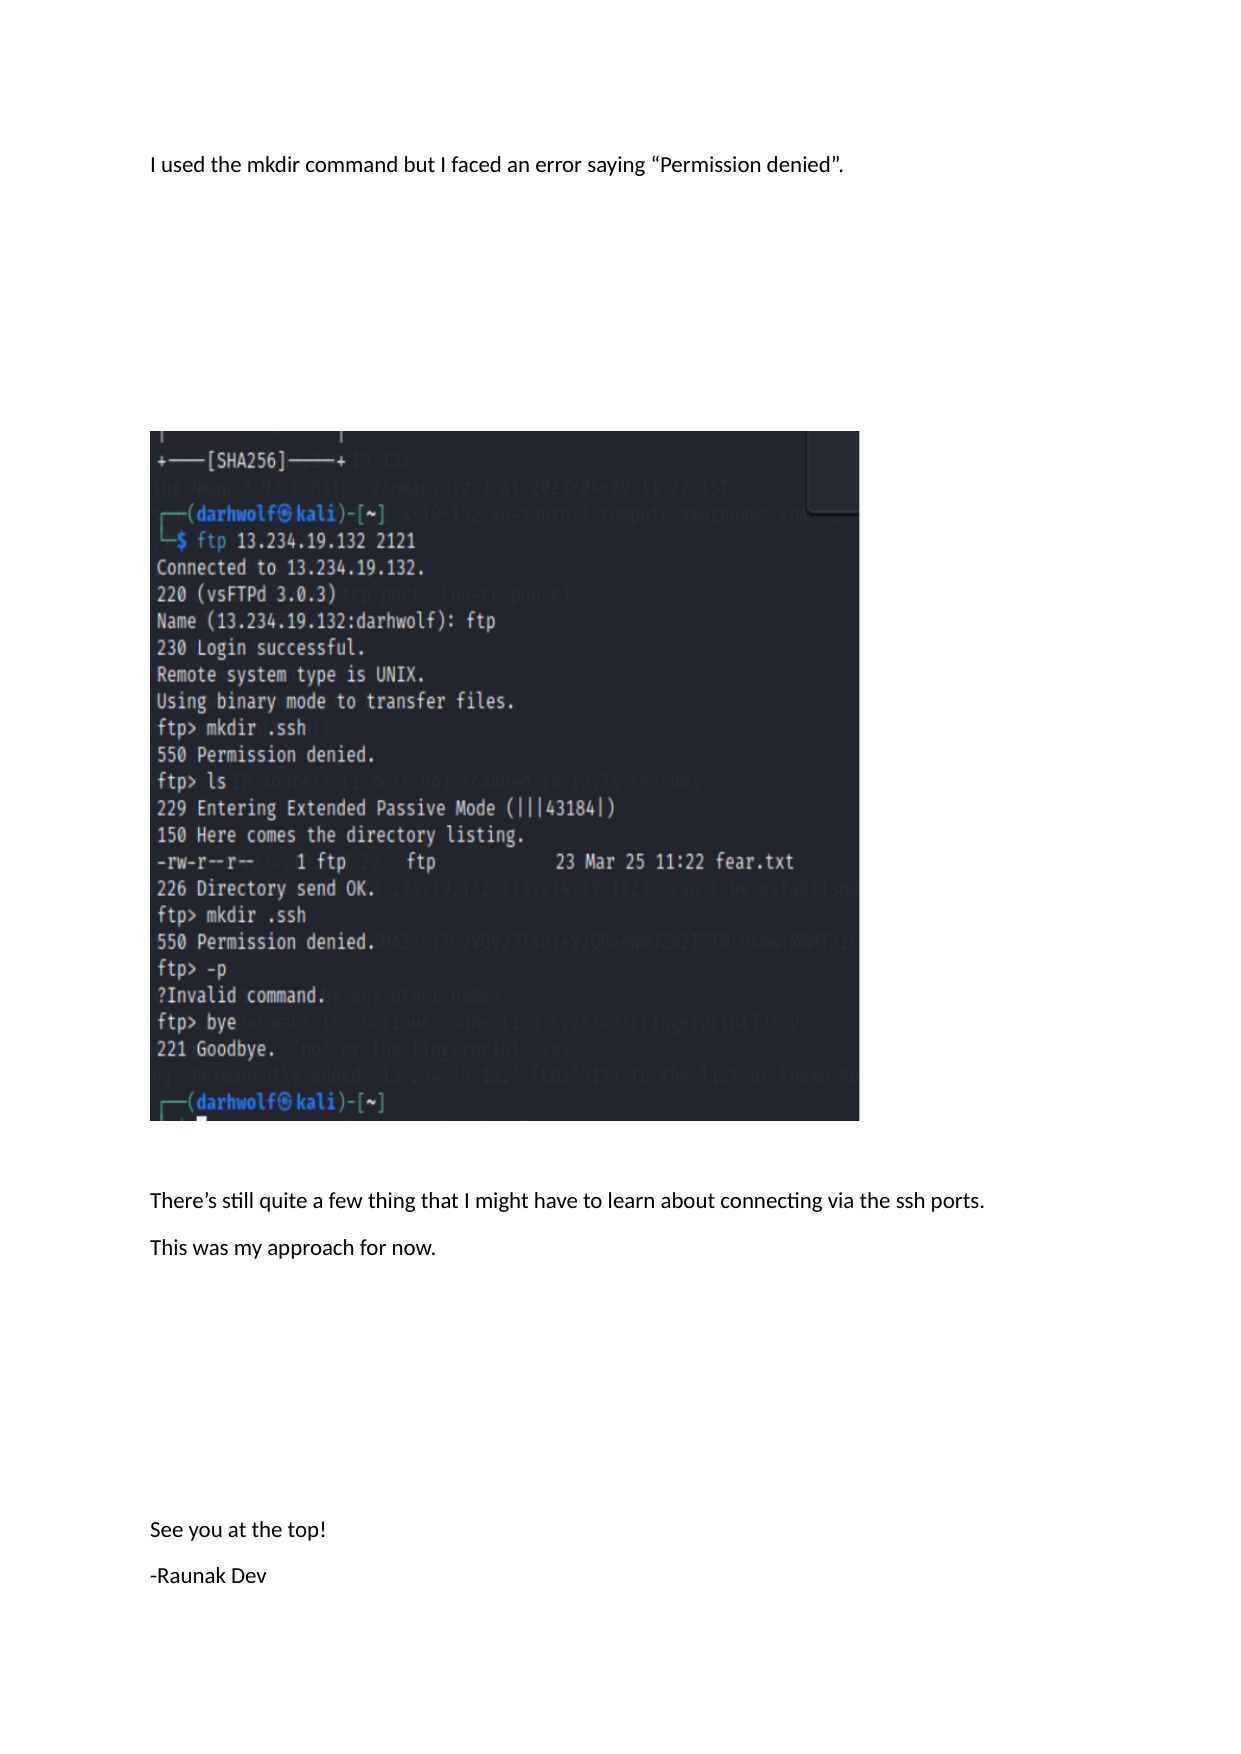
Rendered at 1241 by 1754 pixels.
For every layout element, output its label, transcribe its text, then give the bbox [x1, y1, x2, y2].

text I used the mkdir command but I faced an error saying “Permission denied”. [150, 150, 1090, 178]
text There’s still quite a few thing that I might have to learn about connecting via the ssh ports. [150, 1187, 1090, 1215]
text This was my approach for now. [150, 1233, 1090, 1262]
text -Raunak Dev [150, 1562, 1090, 1590]
picture [150, 431, 860, 1121]
text See you at the top! [150, 1515, 1090, 1543]
